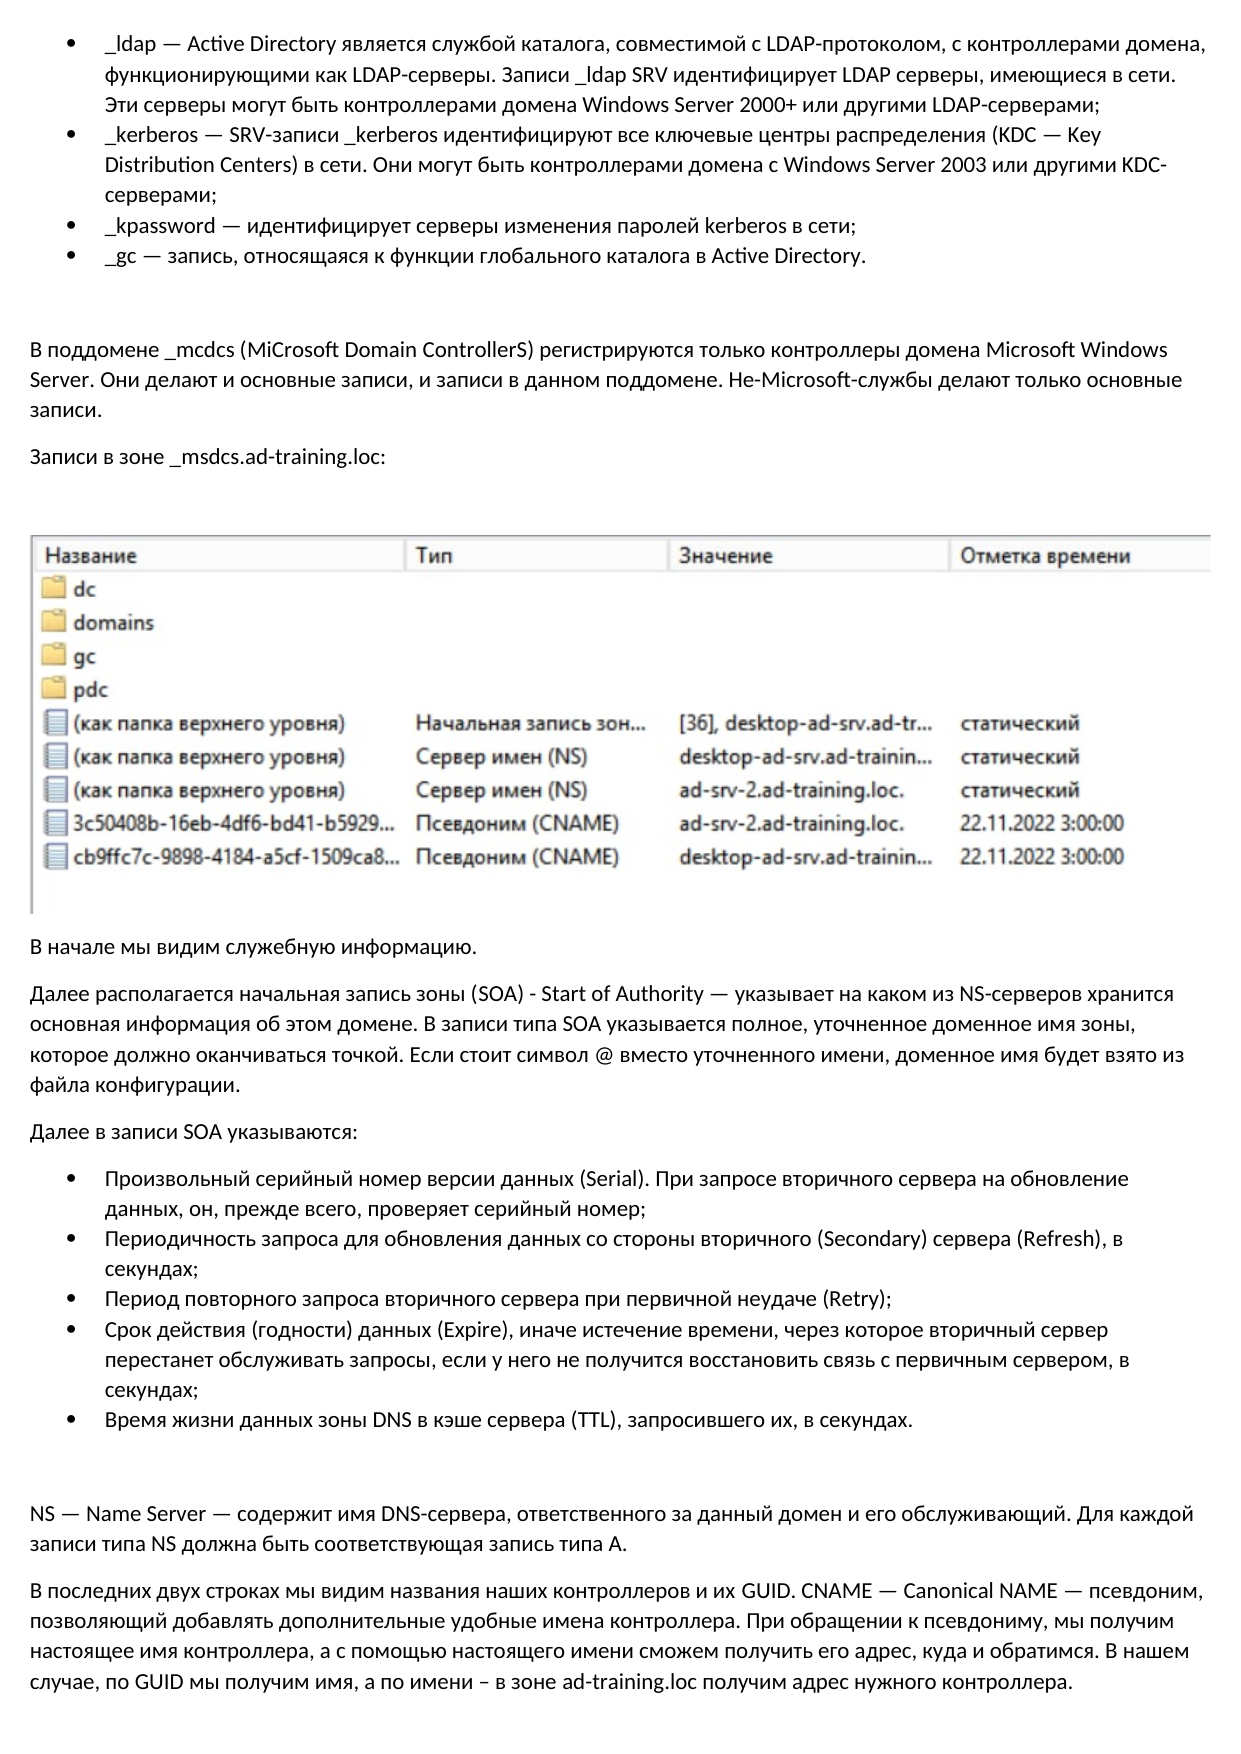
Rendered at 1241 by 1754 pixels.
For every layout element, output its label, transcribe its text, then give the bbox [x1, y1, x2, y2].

text Далее в записи SOA указываются: [29, 1117, 1211, 1145]
text Далее располагается начальная запись зоны (SOA) - Start of Authority — указывает на каком из NS-серверов хранится основная информация об этом домене. В записи типа SOA указывается полное, уточненное доменное имя зоны, которое должно оканчиваться точкой. Если стоит символ @ вместо уточненного имени, доменное имя будет взято из файла конфигурации. [29, 979, 1211, 1098]
text В поддомене _mcdcs (MiCrosoft Domain ControllerS) регистрируются только контроллеры домена Microsoft Windows Server. Они делают и основные записи, и записи в данном поддомене. Не-Microsoft-службы делают только основные записи. [29, 335, 1211, 423]
list _ldap — Active Directory является службой каталога, совместимой с LDAP-протоколом, с контроллерами домена, функционирующими как LDAP-серверы. Записи _ldap SRV идентифицирует LDAP серверы, имеющиеся в сети. Эти серверы могут быть контроллерами домена Windows Server 2000+ или другими LDAP-серверами; [67, 29, 1211, 118]
text Записи в зоне _msdcs.ad-training.loc: [29, 442, 1211, 470]
list Периодичность запроса для обновления данных со стороны вторичного (Secondary) сервера (Refresh), в секундах; [67, 1224, 1211, 1282]
list _kpassword — идентифицирует серверы изменения паролей kerberos в сети; [67, 211, 1211, 239]
text В начале мы видим служебную информацию. [29, 932, 1211, 960]
list Срок действия (годности) данных (Expire), иначе истечение времени, через которое вторичный сервер перестанет обслуживать запросы, если у него не получится восстановить связь с первичным сервером, в секундах; [67, 1315, 1211, 1403]
text NS — Name Server — содержит имя DNS-сервера, ответственного за данный домен и его обслуживающий. Для каждой записи типа NS должна быть соответствующая запись типа А. [29, 1499, 1211, 1557]
list _gc — запись, относящаяся к функции глобального каталога в Active Directory. [67, 241, 1211, 269]
list Произвольный серийный номер версии данных (Serial). При запросе вторичного сервера на обновление данных, он, прежде всего, проверяет серийный номер; [67, 1164, 1211, 1222]
list Период повторного запроса вторичного сервера при первичной неудаче (Retry); [67, 1284, 1211, 1312]
list Время жизни данных зоны DNS в кэше сервера (TTL), запросившего их, в секундах. [67, 1405, 1211, 1433]
picture [29, 535, 1211, 914]
list _kerberos — SRV-записи _kerberos идентифицируют все ключевые центры распределения (KDC — Key Distribution Centers) в сети. Они могут быть контроллерами домена с Windows Server 2003 или другими KDC-серверами; [67, 120, 1211, 209]
text В последних двух строках мы видим названия наших контроллеров и их GUID. CNAME — Canonical NAME — псевдоним, позволяющий добавлять дополнительные удобные имена контроллера. При обращении к псевдониму, мы получим настоящее имя контроллера, а с помощью настоящего имени сможем получить его адрес, куда и обратимся. В нашем случае, по GUID мы получим имя, а по имени – в зоне ad-training.loc получим адрес нужного контроллера. [29, 1576, 1211, 1695]
